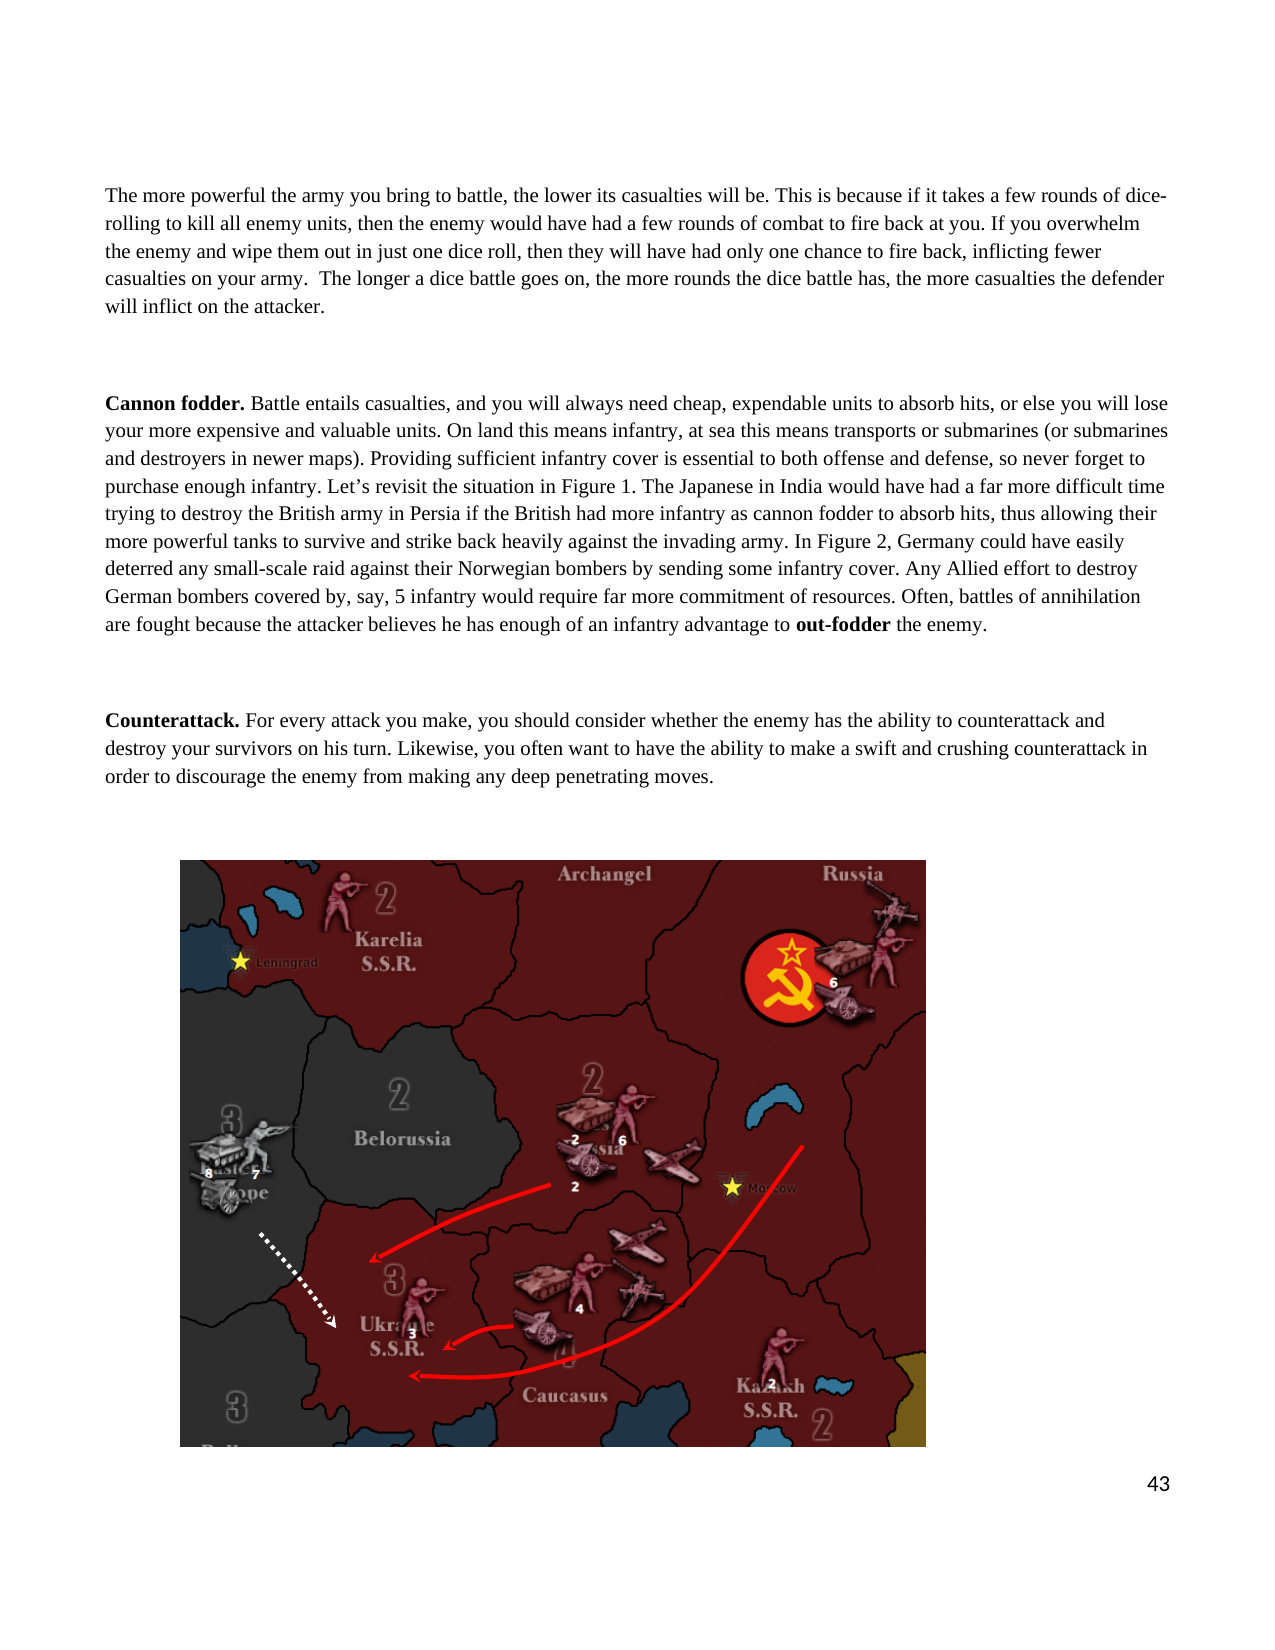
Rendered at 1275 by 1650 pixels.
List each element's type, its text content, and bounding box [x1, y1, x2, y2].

text Cannon fodder. Battle entails casualties, and you will always need cheap, expendable units to absorb hits, or else you will lose your more expensive and valuable units. On land this means infantry, at sea this means transports or submarines (or submarines and destroyers in newer maps). Providing sufficient infantry cover is essential to both offense and defense, so never forget to purchase enough infantry. Let’s revisit the situation in Figure 1. The Japanese in India would have had a far more difficult time trying to destroy the British army in Persia if the British had more infantry as cannon fodder to absorb hits, thus allowing their more powerful tanks to survive and strike back heavily against the invading army. In Figure 2, Germany could have easily deterred any small-scale raid against their Norwegian bombers by sending some infantry cover. Any Allied effort to destroy German bombers covered by, say, 5 infantry would require far more commitment of resources. Often, battles of annihilation are fought because the attacker believes he has enough of an infantry advantage to out-fodder the enemy. [105, 391, 1170, 636]
text Counterattack. For every attack you make, you should consider whether the enemy has the ability to counterattack and destroy your survivors on his turn. Likewise, you often want to have the ability to make a swift and crushing counterattack in order to discourage the enemy from making any deep penetrating moves. [105, 708, 1170, 788]
text The more powerful the army you bring to battle, the lower its casualties will be. This is because if it takes a few rounds of dice-rolling to kill all enemy units, then the enemy would have had a few rounds of combat to fire back at you. If you overwhelm the enemy and wipe them out in just one dice roll, then they will have had only one chance to fire back, inflicting fewer casualties on your army. The longer a dice battle goes on, the more rounds the dice battle has, the more casualties the defender will inflict on the attacker. [105, 183, 1170, 318]
picture [180, 860, 926, 1447]
